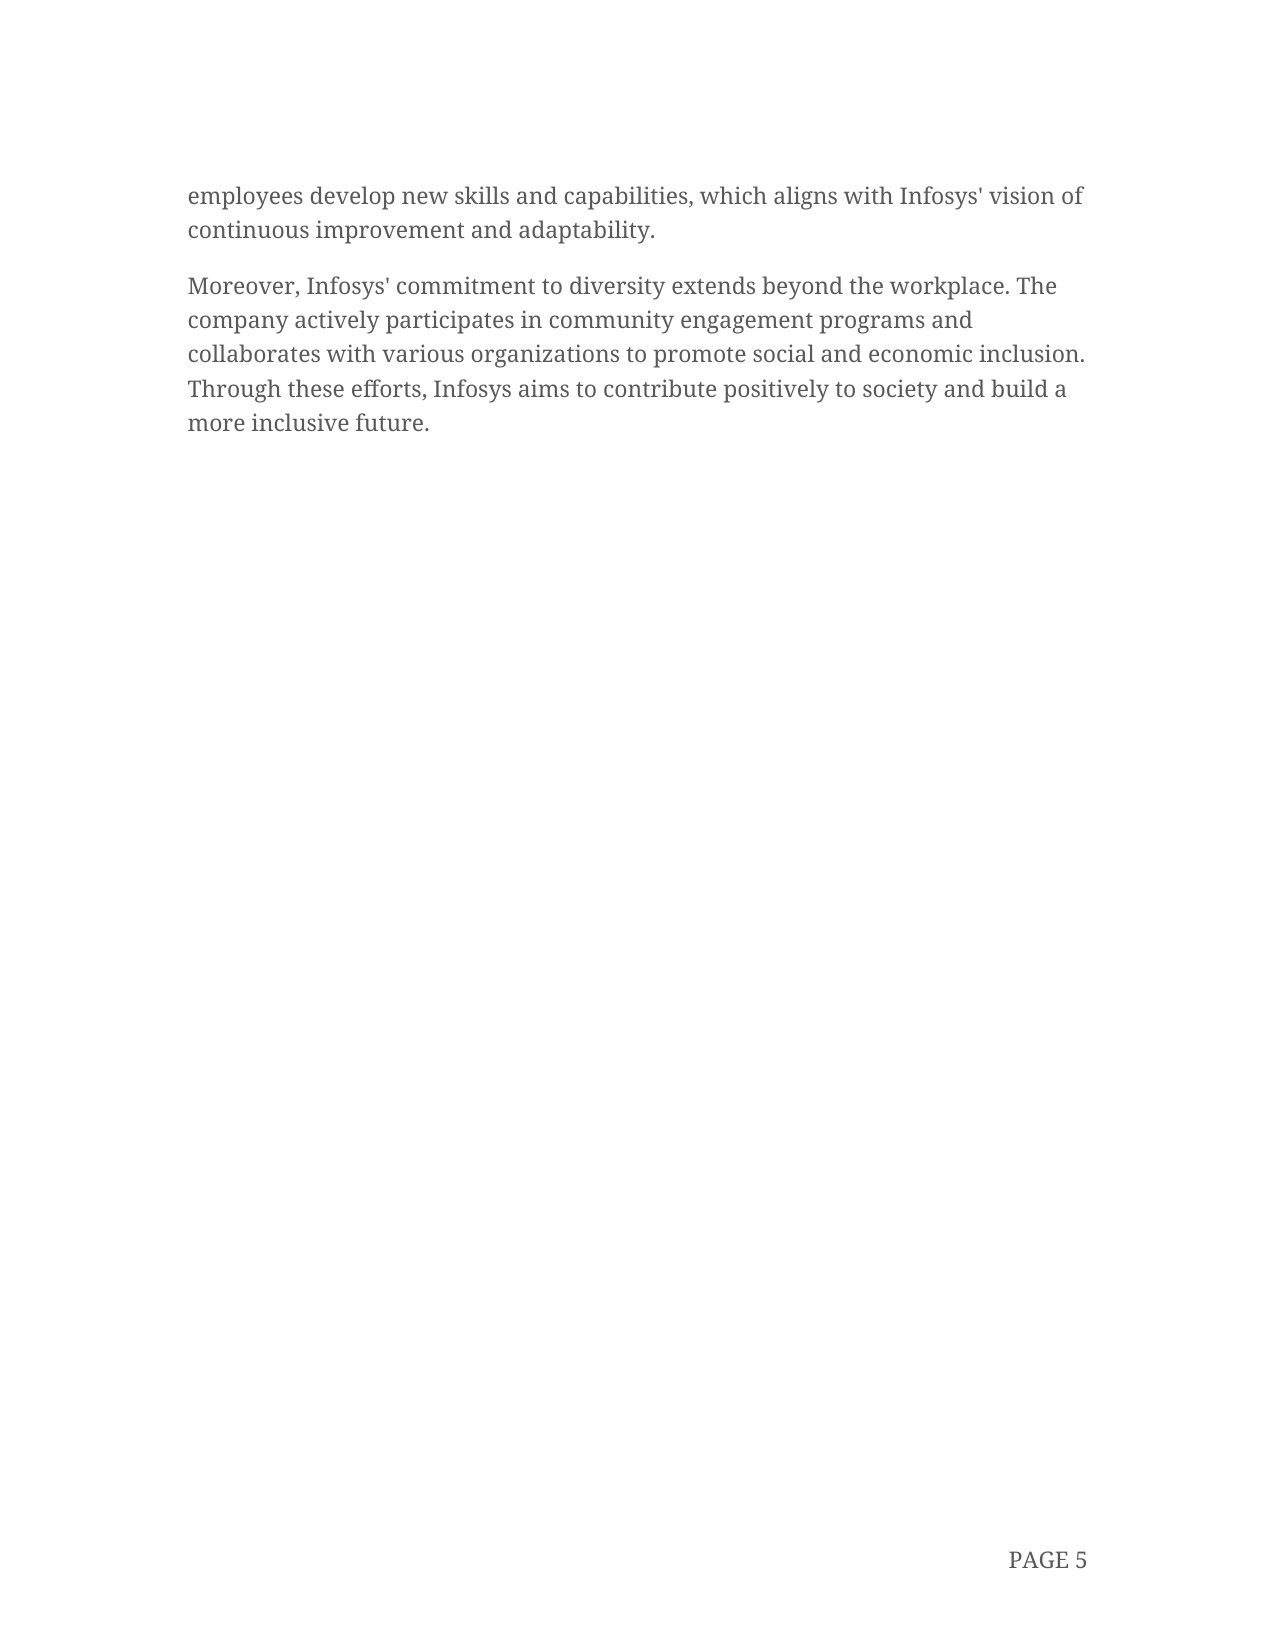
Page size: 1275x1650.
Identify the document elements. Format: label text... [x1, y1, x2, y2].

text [187, 180, 1087, 246]
text Moreover, Infosys' commitment to diversity extends beyond the workplace. The company actively participates in community engagement programs and collaborates with various organizations to promote social and economic inclusion. Through these efforts, Infosys aims to contribute positively to society and build a more inclusive future. [187, 269, 1087, 438]
